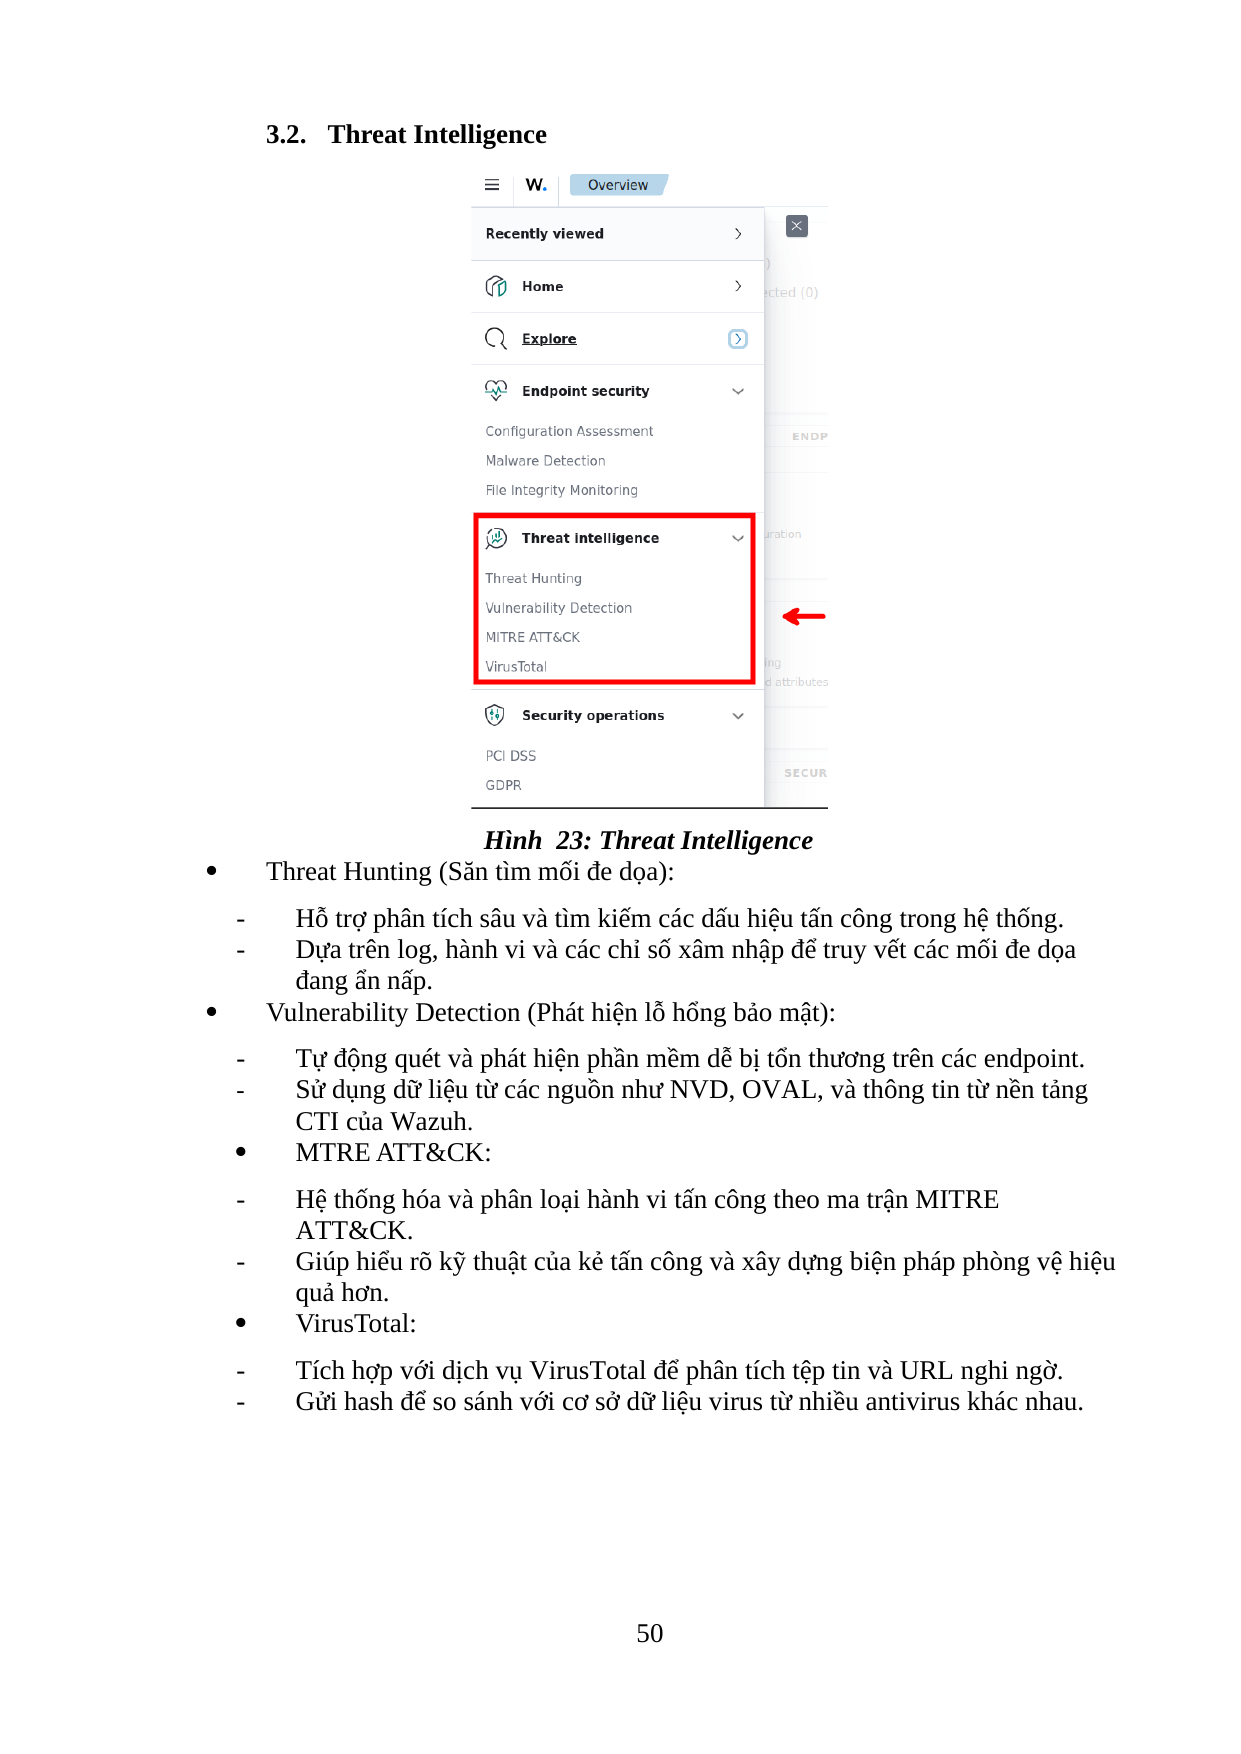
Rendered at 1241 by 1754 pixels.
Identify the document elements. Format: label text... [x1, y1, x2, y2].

list Threat Hunting (Săn tìm mối đe dọa): [207, 855, 1122, 887]
list VirusTotal: [236, 1307, 1122, 1339]
list Hỗ trợ phân tích sâu và tìm kiếm các dấu hiệu tấn công trong hệ thống. [236, 902, 1122, 933]
list Tự động quét và phát hiện phần mềm dễ bị tổn thương trên các endpoint. [236, 1042, 1122, 1074]
list Dựa trên log, hành vi và các chỉ số xâm nhập để truy vết các mối đe dọa đang ẩn nấp. [236, 933, 1122, 996]
subtitle 3.2. Threat Intelligence [207, 118, 1122, 149]
list Gửi hash để so sánh với cơ sở dữ liệu virus từ nhiều antivirus khác nhau. [236, 1385, 1122, 1417]
list Sử dụng dữ liệu từ các nguồn như NVD, OVAL, và thông tin từ nền tảng CTI của Wazuh. [236, 1074, 1122, 1136]
list MTRE ATT&CK: [236, 1136, 1122, 1167]
list Tích hợp với dịch vụ VirusTotal để phân tích tệp tin và URL nghi ngờ. [236, 1354, 1122, 1385]
list Vulnerability Detection (Phát hiện lỗ hổng bảo mật): [207, 996, 1122, 1027]
list Giúp hiểu rõ kỹ thuật của kẻ tấn công và xây dựng biện pháp phòng vệ hiệu quả hơn. [236, 1245, 1122, 1307]
text Hình 23: Threat Intelligence [177, 824, 1122, 855]
picture [471, 164, 828, 809]
list Hệ thống hóa và phân loại hành vi tấn công theo ma trận MITRE ATT&CK. [236, 1183, 1122, 1245]
